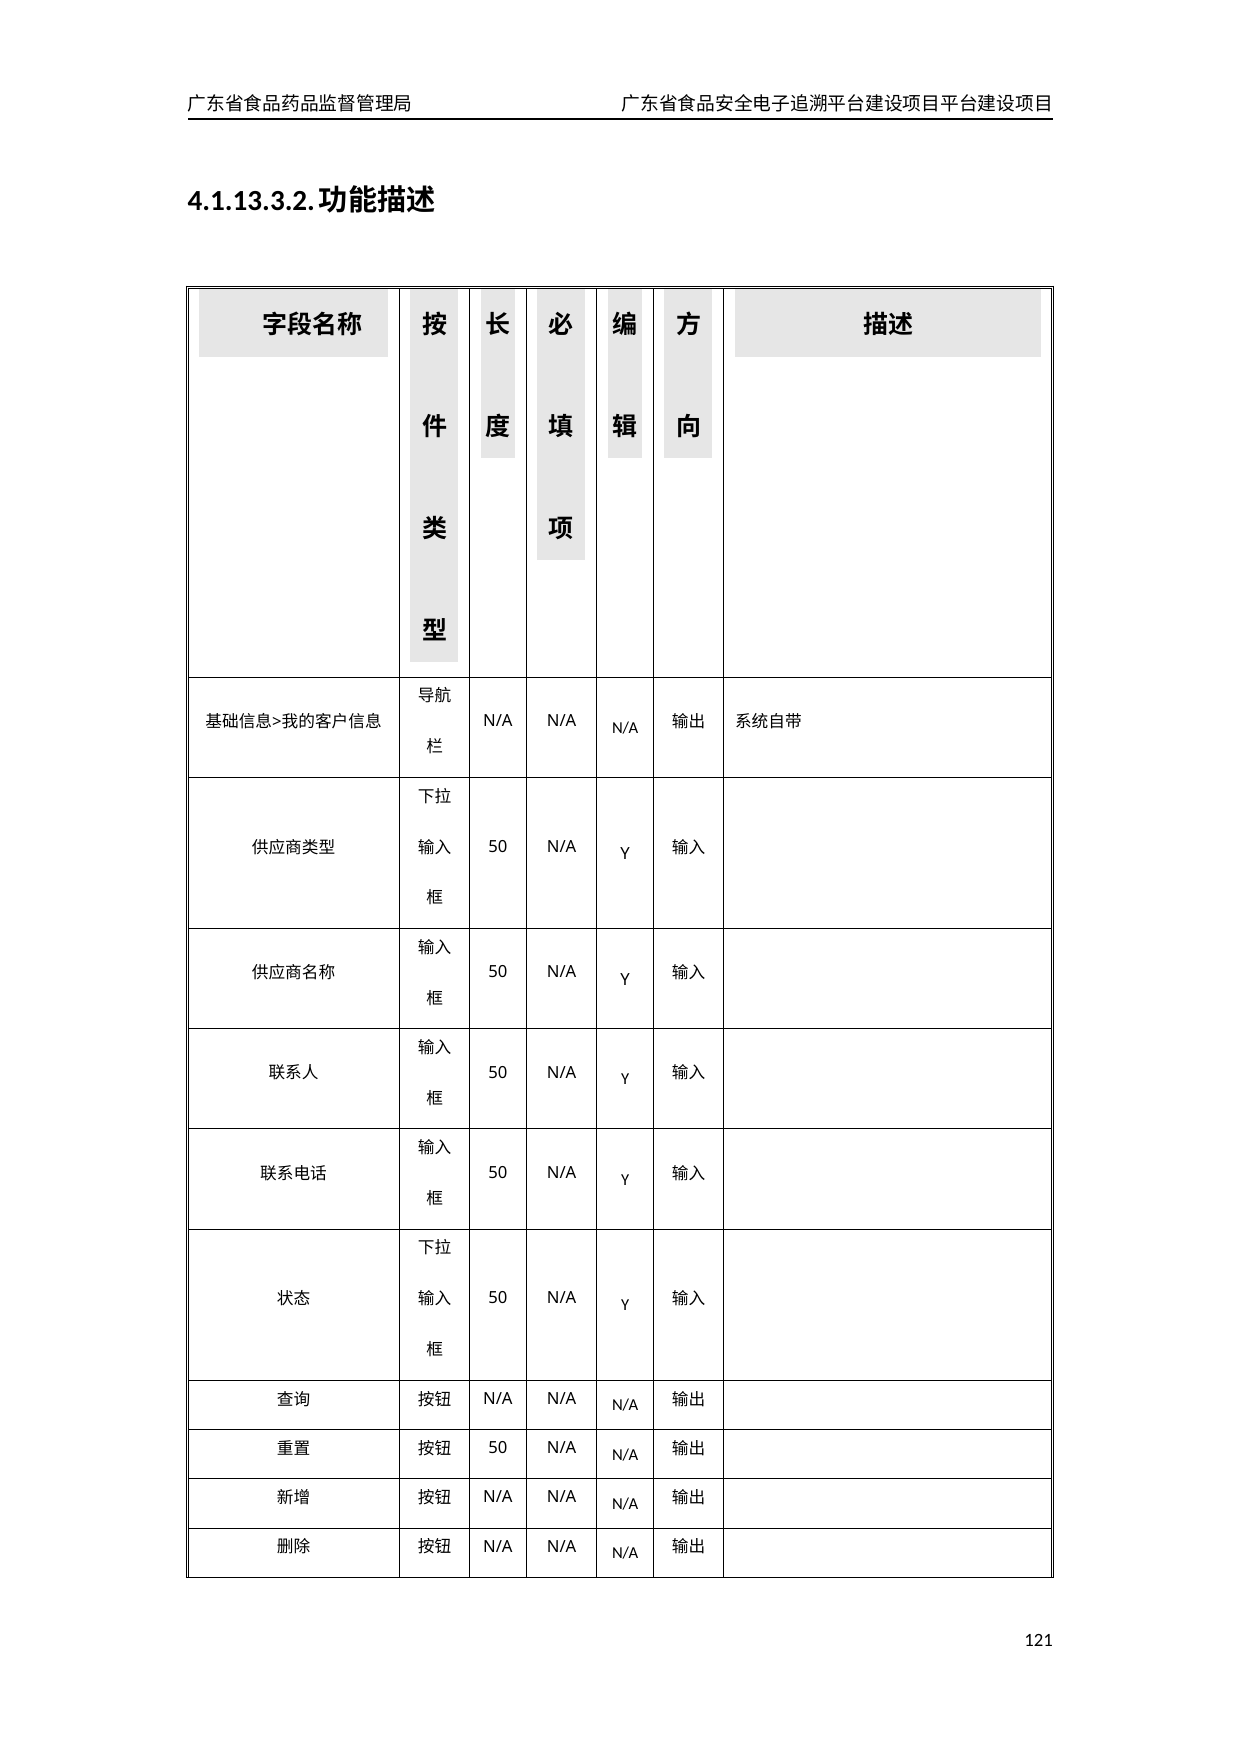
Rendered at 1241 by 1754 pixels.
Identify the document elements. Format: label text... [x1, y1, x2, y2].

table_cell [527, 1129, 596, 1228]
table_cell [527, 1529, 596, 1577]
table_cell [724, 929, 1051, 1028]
subtitle 功能描述 [187, 164, 1053, 232]
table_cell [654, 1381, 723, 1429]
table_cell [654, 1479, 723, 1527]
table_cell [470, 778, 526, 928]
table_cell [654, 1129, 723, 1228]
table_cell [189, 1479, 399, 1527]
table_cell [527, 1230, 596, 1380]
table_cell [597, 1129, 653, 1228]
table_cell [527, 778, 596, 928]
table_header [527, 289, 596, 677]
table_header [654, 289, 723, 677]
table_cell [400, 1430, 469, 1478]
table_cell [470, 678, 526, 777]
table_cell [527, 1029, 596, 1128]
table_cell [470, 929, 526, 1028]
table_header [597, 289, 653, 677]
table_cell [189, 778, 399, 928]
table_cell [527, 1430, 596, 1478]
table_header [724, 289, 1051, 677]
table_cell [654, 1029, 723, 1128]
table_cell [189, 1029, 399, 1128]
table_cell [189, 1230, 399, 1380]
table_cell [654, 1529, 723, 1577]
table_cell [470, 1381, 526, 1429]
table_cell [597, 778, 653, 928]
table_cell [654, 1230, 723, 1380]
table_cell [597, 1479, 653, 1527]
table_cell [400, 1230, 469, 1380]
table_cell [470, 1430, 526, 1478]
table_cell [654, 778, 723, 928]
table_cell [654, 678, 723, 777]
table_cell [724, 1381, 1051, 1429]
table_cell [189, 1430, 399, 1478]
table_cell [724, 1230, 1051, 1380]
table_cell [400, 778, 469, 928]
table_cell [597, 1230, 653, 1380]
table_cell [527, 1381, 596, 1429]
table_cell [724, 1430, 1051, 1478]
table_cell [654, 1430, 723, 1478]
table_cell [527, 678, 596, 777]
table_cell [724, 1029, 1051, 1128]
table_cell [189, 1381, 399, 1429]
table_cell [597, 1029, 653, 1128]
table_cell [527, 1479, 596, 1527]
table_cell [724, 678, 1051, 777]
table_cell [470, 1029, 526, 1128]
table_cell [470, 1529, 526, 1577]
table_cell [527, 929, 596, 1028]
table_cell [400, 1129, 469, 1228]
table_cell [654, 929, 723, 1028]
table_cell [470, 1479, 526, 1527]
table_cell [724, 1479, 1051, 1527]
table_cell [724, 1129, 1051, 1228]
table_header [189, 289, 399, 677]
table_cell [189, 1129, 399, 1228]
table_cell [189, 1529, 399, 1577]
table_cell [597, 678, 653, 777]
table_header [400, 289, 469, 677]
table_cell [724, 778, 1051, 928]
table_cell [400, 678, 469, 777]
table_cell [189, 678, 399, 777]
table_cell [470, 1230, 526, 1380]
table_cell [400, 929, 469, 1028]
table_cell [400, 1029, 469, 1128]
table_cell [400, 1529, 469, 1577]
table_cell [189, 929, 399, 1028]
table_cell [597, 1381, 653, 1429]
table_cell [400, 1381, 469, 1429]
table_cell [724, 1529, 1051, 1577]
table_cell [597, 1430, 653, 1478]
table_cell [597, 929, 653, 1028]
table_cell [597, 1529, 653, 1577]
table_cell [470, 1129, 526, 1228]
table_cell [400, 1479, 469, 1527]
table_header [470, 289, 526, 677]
